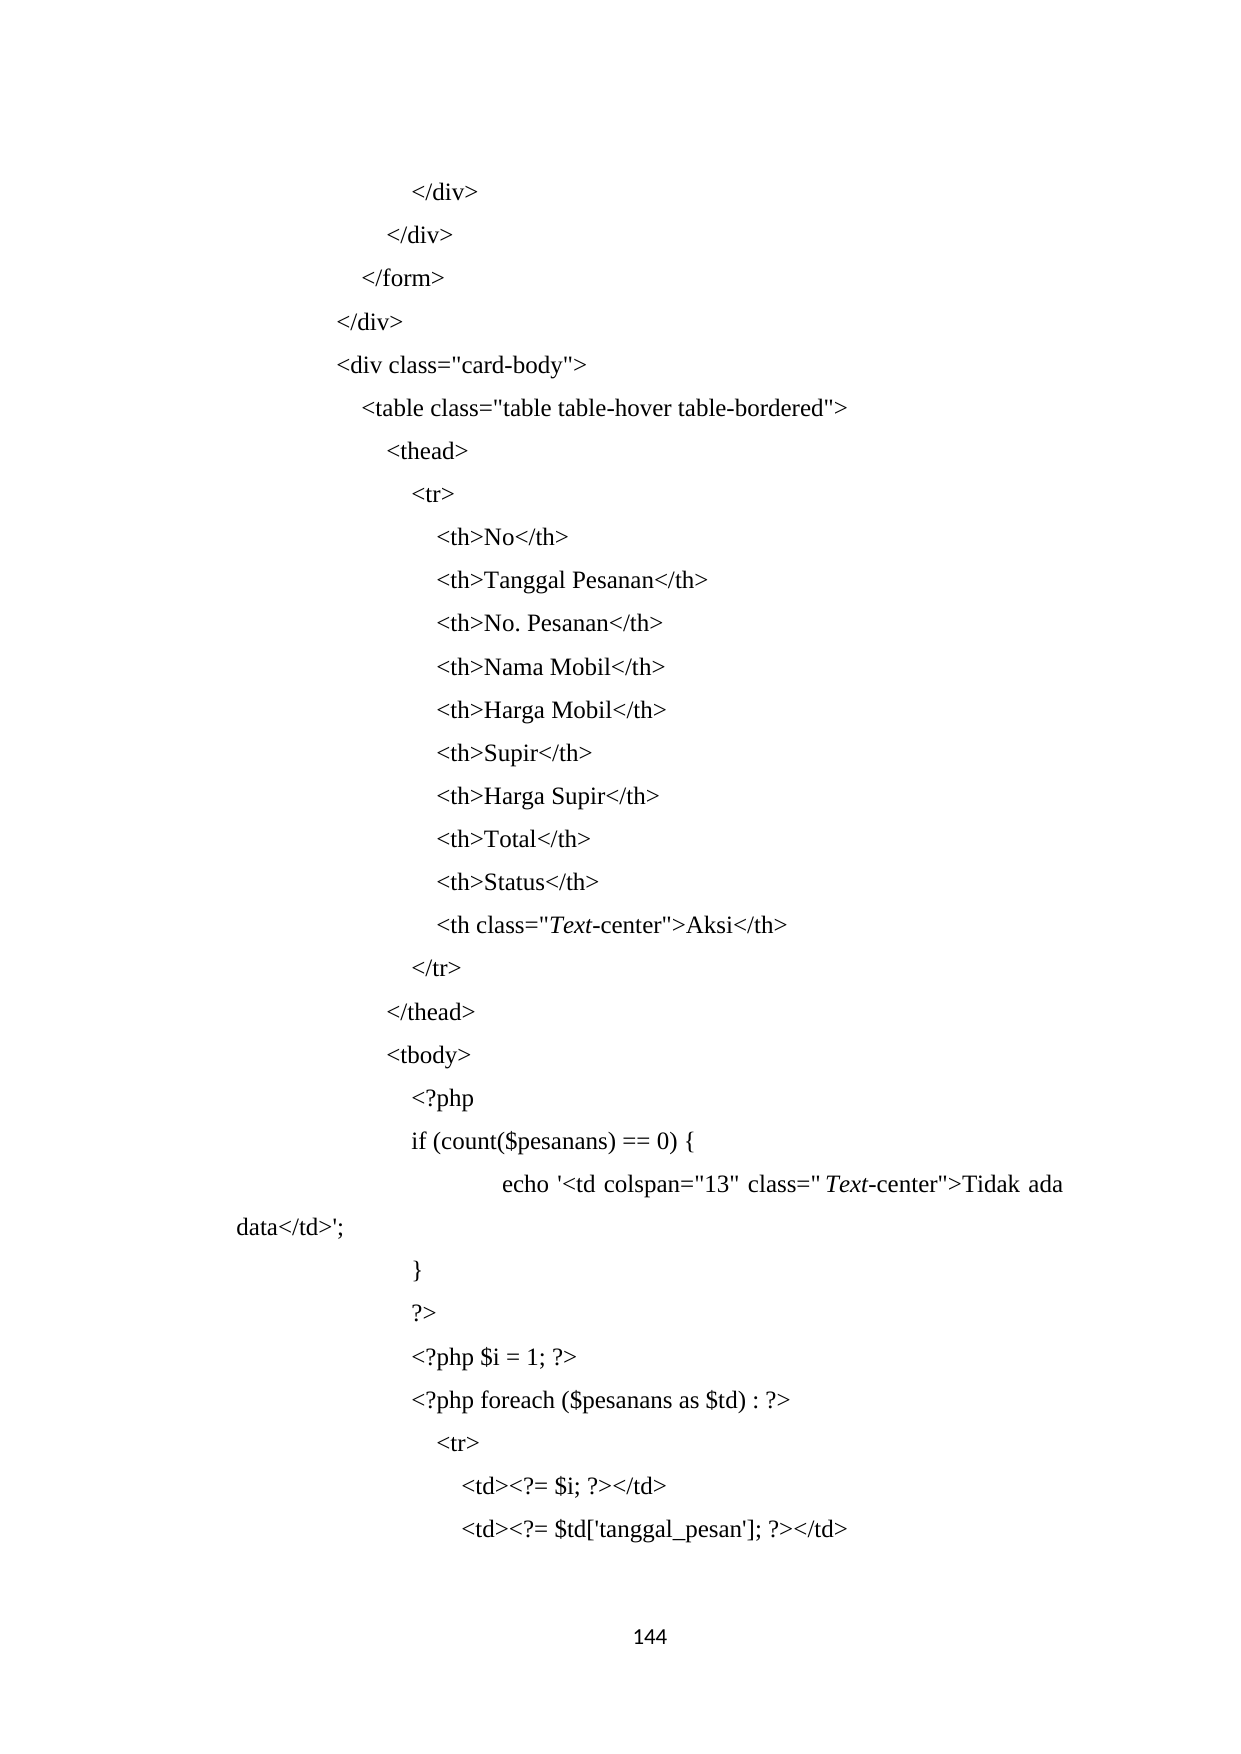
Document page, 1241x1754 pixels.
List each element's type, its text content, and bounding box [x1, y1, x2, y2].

text </div> [236, 220, 1063, 249]
text <tr> [236, 479, 1063, 508]
text <th>No</th> [236, 522, 1063, 551]
text </tr> [236, 953, 1063, 982]
text <th>Supir</th> [236, 738, 1063, 767]
text </form> [236, 263, 1063, 292]
text <th>Harga Mobil</th> [236, 695, 1063, 723]
text <?php $i = 1; ?> [236, 1342, 1063, 1370]
text <th class="Text-center">Aksi</th> [236, 910, 1063, 939]
text </div> [236, 177, 1063, 206]
text <tbody> [236, 1040, 1063, 1068]
text } [236, 1255, 1063, 1284]
text <table class="table table-hover table-bordered"> [236, 393, 1063, 422]
text <td><?= $i; ?></td> [236, 1471, 1063, 1500]
text <th>Tanggal Pesanan</th> [236, 565, 1063, 594]
text <tr> [236, 1428, 1063, 1457]
text <th>Total</th> [236, 824, 1063, 853]
text <th>No. Pesanan</th> [236, 608, 1063, 637]
text if (count($pesanans) == 0) { [236, 1126, 1063, 1155]
text <td><?= $td['tanggal_pesan']; ?></td> [236, 1514, 1063, 1543]
text <?php foreach ($pesanans as $td) : ?> [236, 1385, 1063, 1413]
text <th>Harga Supir</th> [236, 781, 1063, 810]
text </div> [236, 307, 1063, 335]
text <thead> [236, 436, 1063, 465]
text <th>Status</th> [236, 867, 1063, 896]
text <?php [236, 1083, 1063, 1112]
text </thead> [236, 997, 1063, 1025]
text <div class="card-body"> [236, 350, 1063, 378]
text <th>Nama Mobil</th> [236, 652, 1063, 680]
text echo '<td colspan="13" class="Text-center">Tidak ada data</td>'; [236, 1169, 1063, 1241]
text ?> [236, 1298, 1063, 1327]
